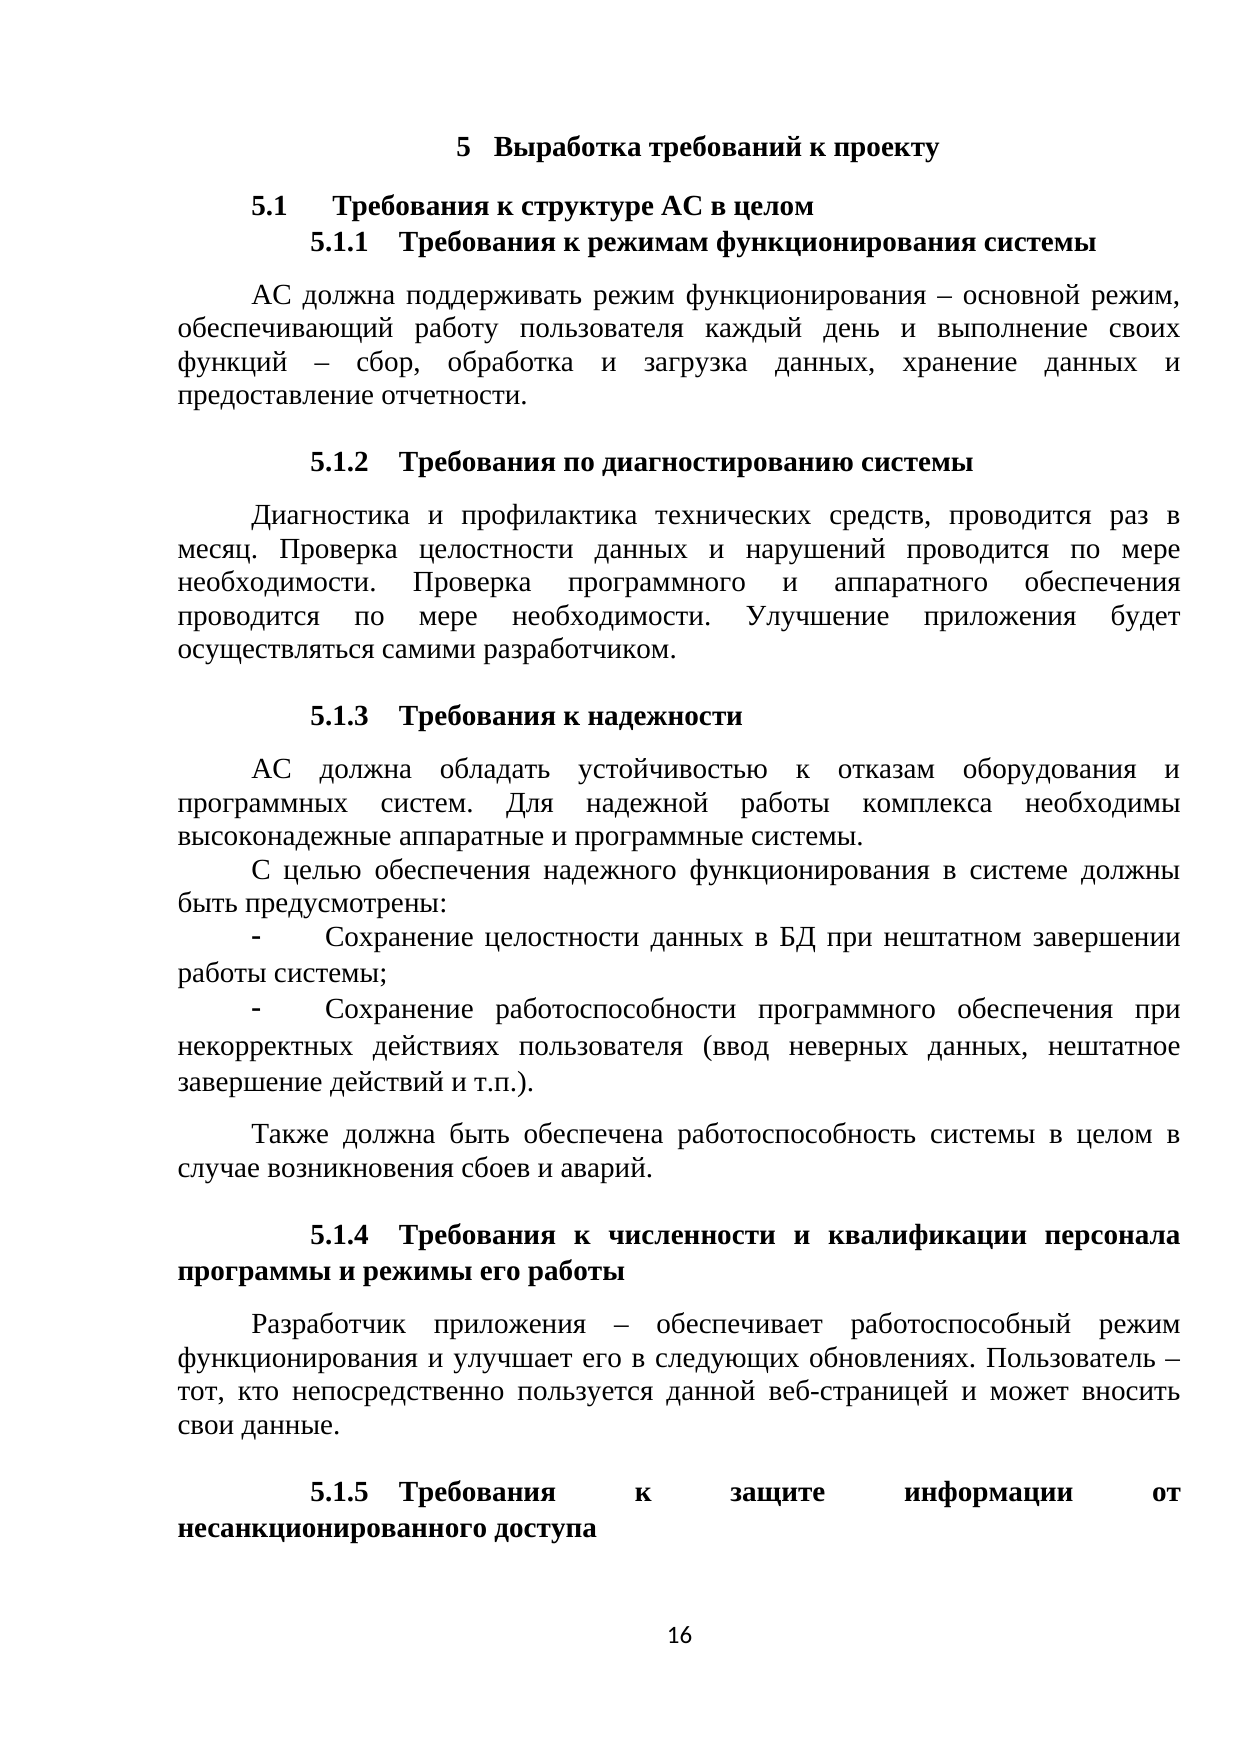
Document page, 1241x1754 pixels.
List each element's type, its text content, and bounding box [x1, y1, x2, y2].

text С целью обеспечения надежного функционирования в системе должны быть предусмотрены: [177, 852, 1181, 919]
list Требования к надежности [177, 698, 1181, 732]
text Также должна быть обеспечена работоспособность системы в целом в случае возникновения сбоев и аварий. [177, 1117, 1181, 1184]
list Требования к режимам функционирования системы [177, 224, 1181, 257]
list Сохранение работоспособности программного обеспечения при некорректных действиях пользователя (ввод неверных данных, нештатное завершение действий и т.п.). [177, 991, 1181, 1097]
list Требования к численности и квалификации персонала программы и режимы его работы [177, 1217, 1181, 1287]
text Диагностика и профилактика технических средств, проводится раз в месяц. Проверка целостности данных и нарушений проводится по мере необходимости. Проверка программного и аппаратного обеспечения проводится по мере необходимости. Улучшение приложения будет осуществляться самими разработчиком. [177, 497, 1181, 665]
list Требования к защите информации от несанкционированного доступа [177, 1474, 1181, 1544]
text Разработчик приложения – обеспечивает работоспособный режим функционирования и улучшает его в следующих обновлениях. Пользователь – тот, кто непосредственно пользуется данной веб-страницей и может вносить свои данные. [177, 1306, 1181, 1440]
text АС должна поддерживать режим функционирования – основной режим, обеспечивающий работу пользователя каждый день и выполнение своих функций – сбор, обработка и загрузка данных, хранение данных и предоставление отчетности. [177, 277, 1181, 411]
list Требования к структуре АС в целом [177, 188, 1181, 221]
list Требования по диагностированию системы [177, 444, 1181, 478]
list Сохранение целостности данных в БД при нештатном завершении работы системы; [177, 919, 1181, 989]
subtitle Выработка требований к проекту [215, 129, 1181, 163]
text АС должна обладать устойчивостью к отказам оборудования и программных систем. Для надежной работы комплекса необходимы высоконадежные аппаратные и программные системы. [177, 751, 1181, 852]
